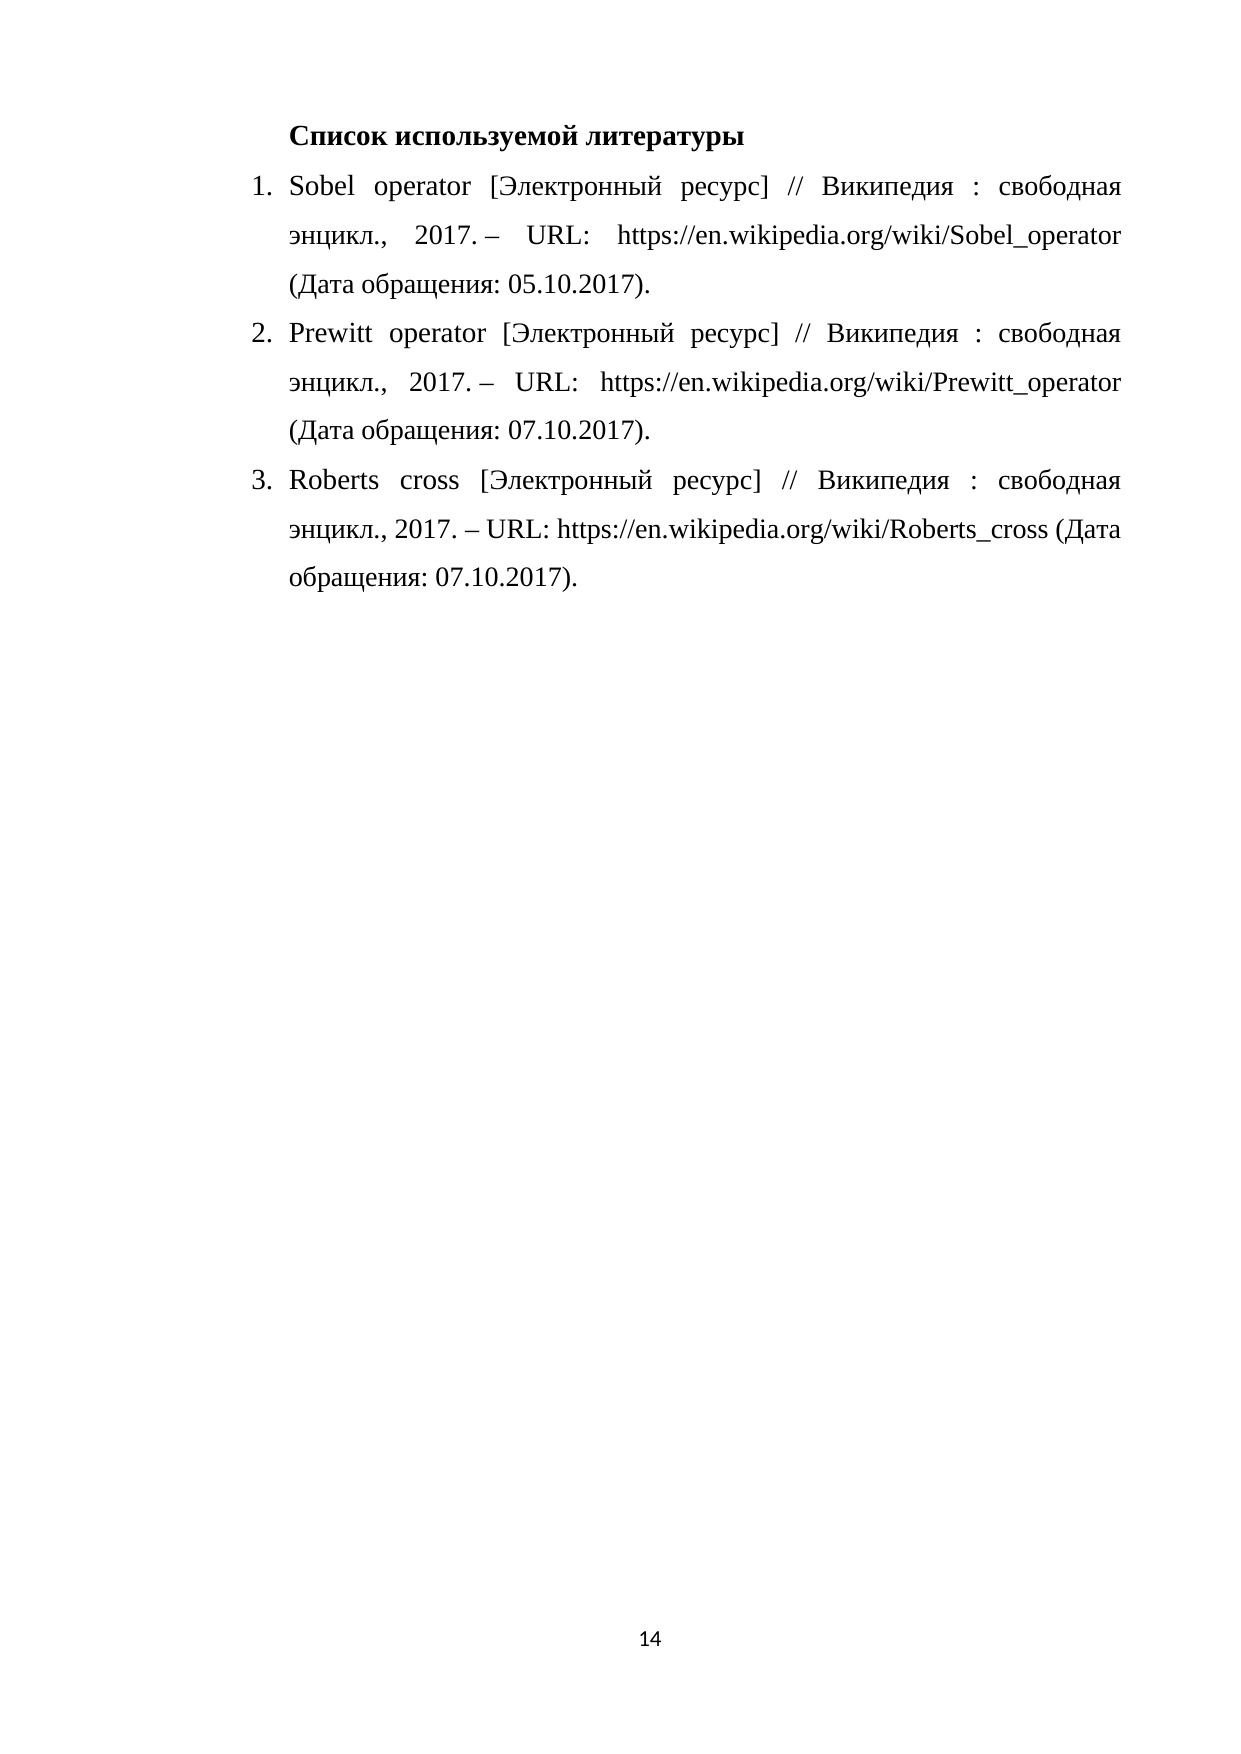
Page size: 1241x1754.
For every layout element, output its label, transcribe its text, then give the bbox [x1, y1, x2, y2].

list Roberts cross [Электронный ресурс] // Википедия : свободная энцикл., 2017. – URL: https://en.wikipedia.org/wiki/Roberts_cross (Дата обращения: 07.10.2017). [251, 462, 1122, 593]
list Список используемой литературы [288, 118, 1122, 152]
list Sobel operator [Электронный ресурс] // Википедия : свободная энцикл., 2017. – URL: https://en.wikipedia.org/wiki/Sobel_operator (Дата обращения: 05.10.2017). [251, 168, 1122, 299]
list Prewitt operator [Электронный ресурс] // Википедия : свободная энцикл., 2017. – URL: https://en.wikipedia.org/wiki/Prewitt_operator (Дата обращения: 07.10.2017). [251, 315, 1122, 446]
